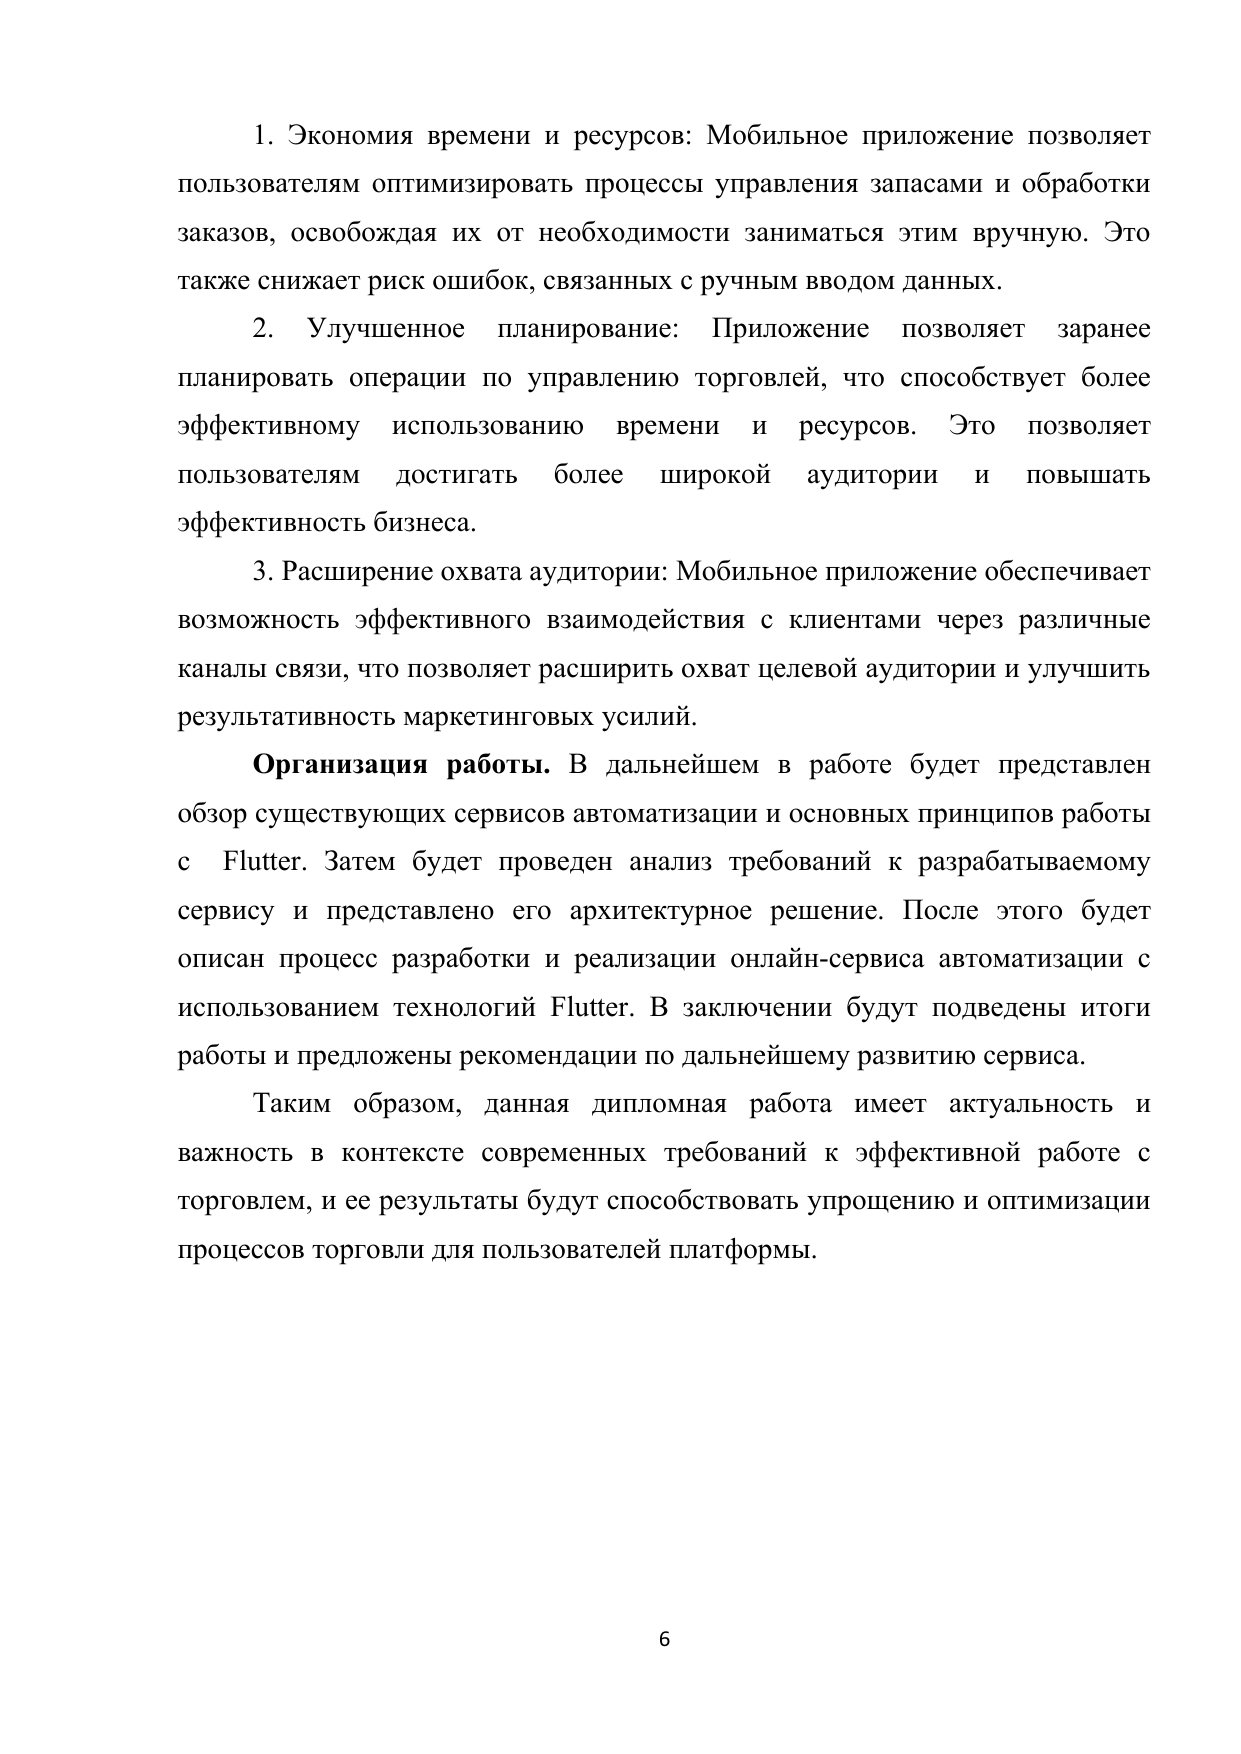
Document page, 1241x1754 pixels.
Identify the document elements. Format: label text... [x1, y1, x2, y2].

text 1. Экономия времени и ресурсов: Мобильное приложение позволяет пользователям оптимизировать процессы управления запасами и обработки заказов, освобождая их от необходимости заниматься этим вручную. Это также снижает риск ошибок, связанных с ручным вводом данных. [177, 118, 1152, 296]
text Организация работы. В дальнейшем в работе будет представлен обзор существующих сервисов автоматизации и основных принципов работы с Flutter. Затем будет проведен анализ требований к разрабатываемому сервису и представлено его архитектурное решение. После этого будет описан процесс разработки и реализации онлайн-сервиса автоматизации с использованием технологий Flutter. В заключении будут подведены итоги работы и предложены рекомендации по дальнейшему развитию сервиса. [177, 748, 1152, 1071]
text Таким образом, данная дипломная работа имеет актуальность и важность в контексте современных требований к эффективной работе с торговлем, и ее результаты будут способствовать упрощению и оптимизации процессов торговли для пользователей платформы. [177, 1087, 1152, 1264]
text 2. Улучшенное планирование: Приложение позволяет заранее планировать операции по управлению торговлей, что способствует более эффективному использованию времени и ресурсов. Это позволяет пользователям достигать более широкой аудитории и повышать эффективность бизнеса. [177, 312, 1152, 538]
text 3. Расширение охвата аудитории: Мобильное приложение обеспечивает возможность эффективного взаимодействия с клиентами через различные каналы связи, что позволяет расширить охват целевой аудитории и улучшить результативность маркетинговых усилий. [177, 554, 1152, 732]
